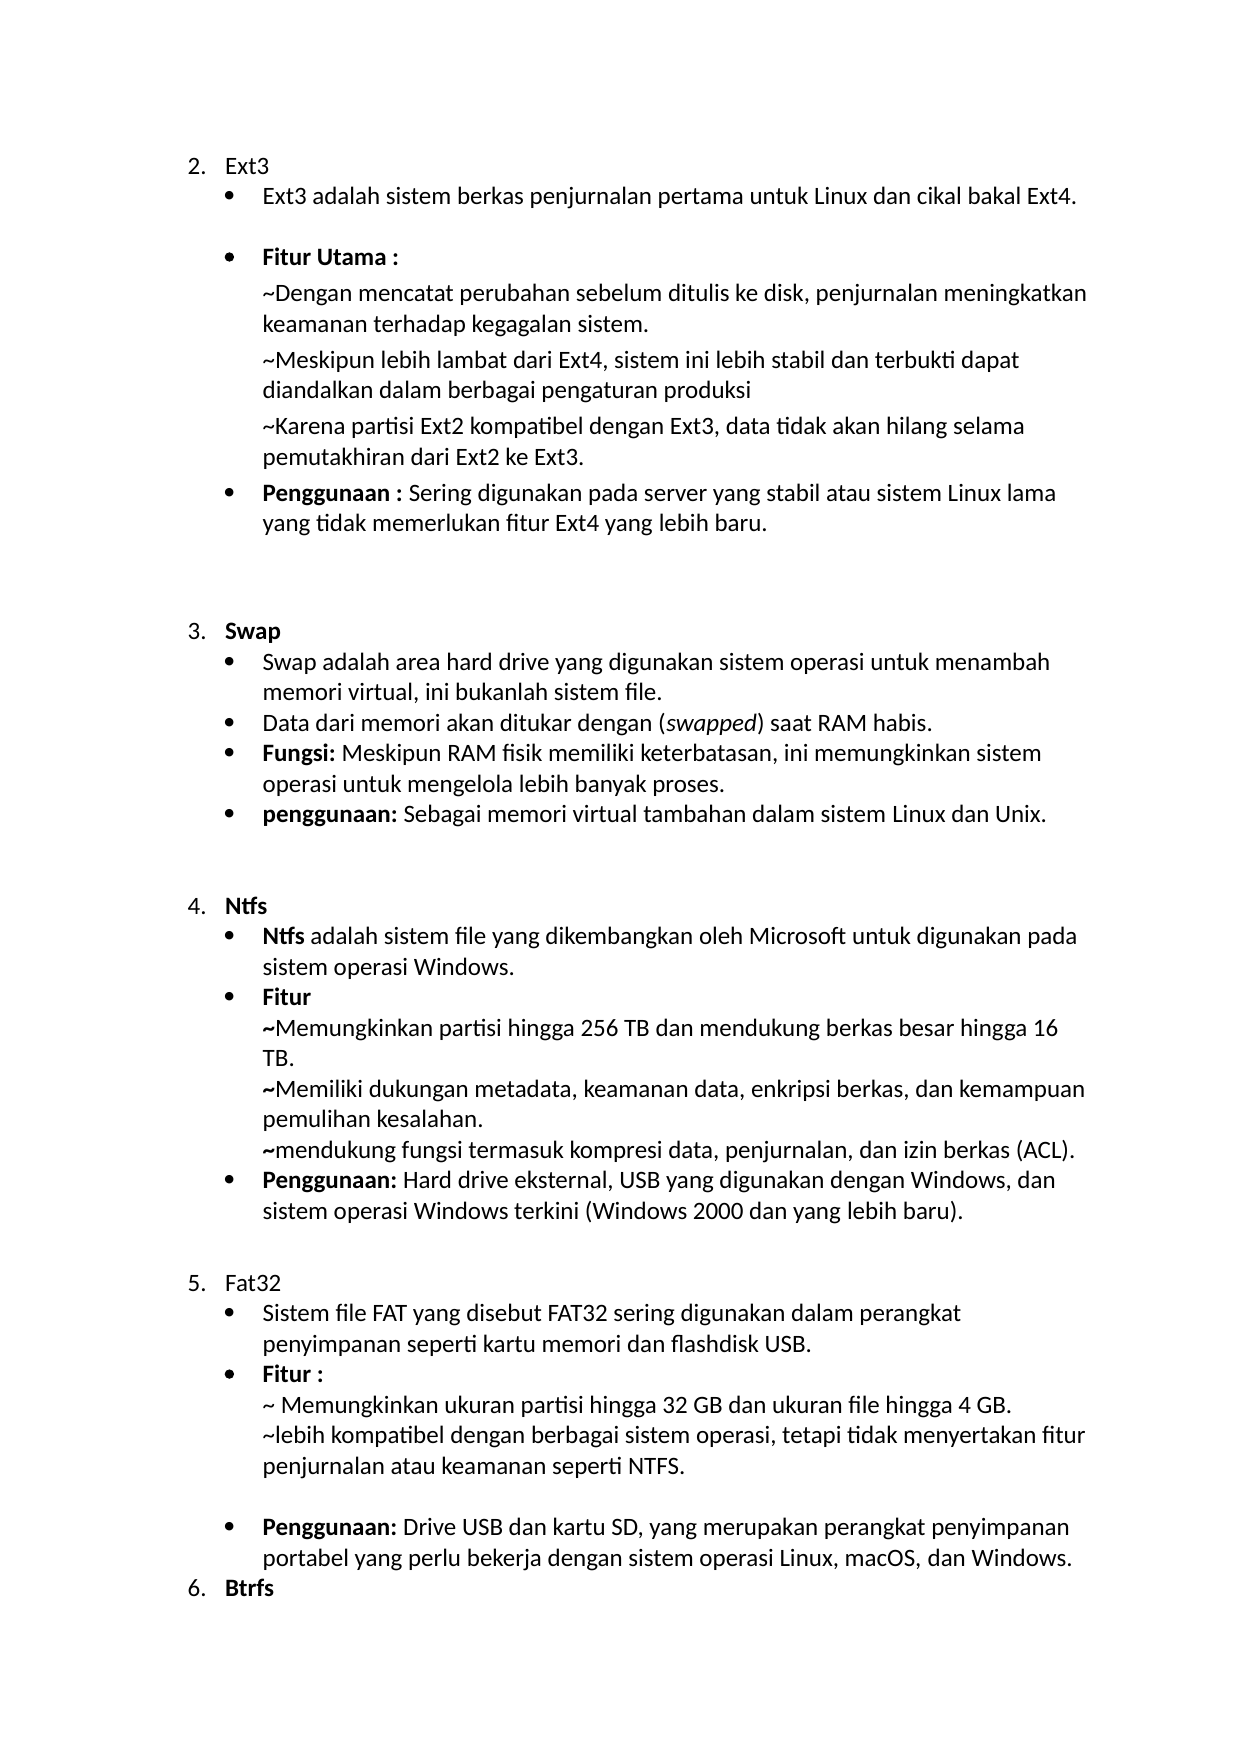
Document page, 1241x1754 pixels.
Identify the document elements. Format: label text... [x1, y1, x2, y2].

text ~Meskipun lebih lambat dari Ext4, sistem ini lebih stabil dan terbukti dapat diandalkan dalam berbagai pengaturan produksi [262, 344, 1090, 405]
list Swap [187, 615, 1090, 646]
list ~Memiliki dukungan metadata, keamanan data, enkripsi berkas, dan kemampuan pemulihan kesalahan. [262, 1073, 1090, 1134]
list ~ Memungkinkan ukuran partisi hingga 32 GB dan ukuran file hingga 4 GB. [262, 1389, 1090, 1419]
list Ntfs adalah sistem file yang dikembangkan oleh Microsoft untuk digunakan pada sistem operasi Windows. [225, 920, 1090, 981]
list Fat32 [187, 1267, 1090, 1297]
list Swap adalah area hard drive yang digunakan sistem operasi untuk menambah memori virtual, ini bukanlah sistem file. [225, 646, 1090, 707]
text ~Dengan mencatat perubahan sebelum ditulis ke disk, penjurnalan meningkatkan keamanan terhadap kegagalan sistem. [262, 277, 1090, 338]
list Penggunaan: Drive USB dan kartu SD, yang merupakan perangkat penyimpanan portabel yang perlu bekerja dengan sistem operasi Linux, macOS, dan Windows. [225, 1511, 1090, 1572]
list ~mendukung fungsi termasuk kompresi data, penjurnalan, dan izin berkas (ACL). [262, 1134, 1090, 1164]
list Sistem file FAT yang disebut FAT32 sering digunakan dalam perangkat penyimpanan seperti kartu memori dan flashdisk USB. [225, 1297, 1090, 1358]
list Fungsi: Meskipun RAM fisik memiliki keterbatasan, ini memungkinkan sistem operasi untuk mengelola lebih banyak proses. [225, 737, 1090, 798]
list Fitur [225, 981, 1090, 1012]
list Penggunaan: Hard drive eksternal, USB yang digunakan dengan Windows, dan sistem operasi Windows terkini (Windows 2000 dan yang lebih baru). [225, 1164, 1090, 1226]
list Ext3 [187, 150, 1090, 181]
list Penggunaan : Sering digunakan pada server yang stabil atau sistem Linux lama yang tidak memerlukan fitur Ext4 yang lebih baru. [225, 477, 1090, 538]
list Ntfs [187, 890, 1090, 920]
list Fitur Utama : [225, 242, 1090, 272]
list Ext3 adalah sistem berkas penjurnalan pertama untuk Linux dan cikal bakal Ext4. [225, 181, 1090, 211]
list Fitur : [225, 1358, 1090, 1389]
list Btrfs [187, 1572, 1090, 1603]
text ~Karena partisi Ext2 kompatibel dengan Ext3, data tidak akan hilang selama pemutakhiran dari Ext2 ke Ext3. [262, 410, 1090, 471]
list Data dari memori akan ditukar dengan (swapped) saat RAM habis. [225, 707, 1090, 737]
list ~Memungkinkan partisi hingga 256 TB dan mendukung berkas besar hingga 16 TB. [262, 1012, 1090, 1073]
list ~lebih kompatibel dengan berbagai sistem operasi, tetapi tidak menyertakan fitur penjurnalan atau keamanan seperti NTFS. [262, 1419, 1090, 1481]
list penggunaan: Sebagai memori virtual tambahan dalam sistem Linux dan Unix. [225, 798, 1090, 829]
